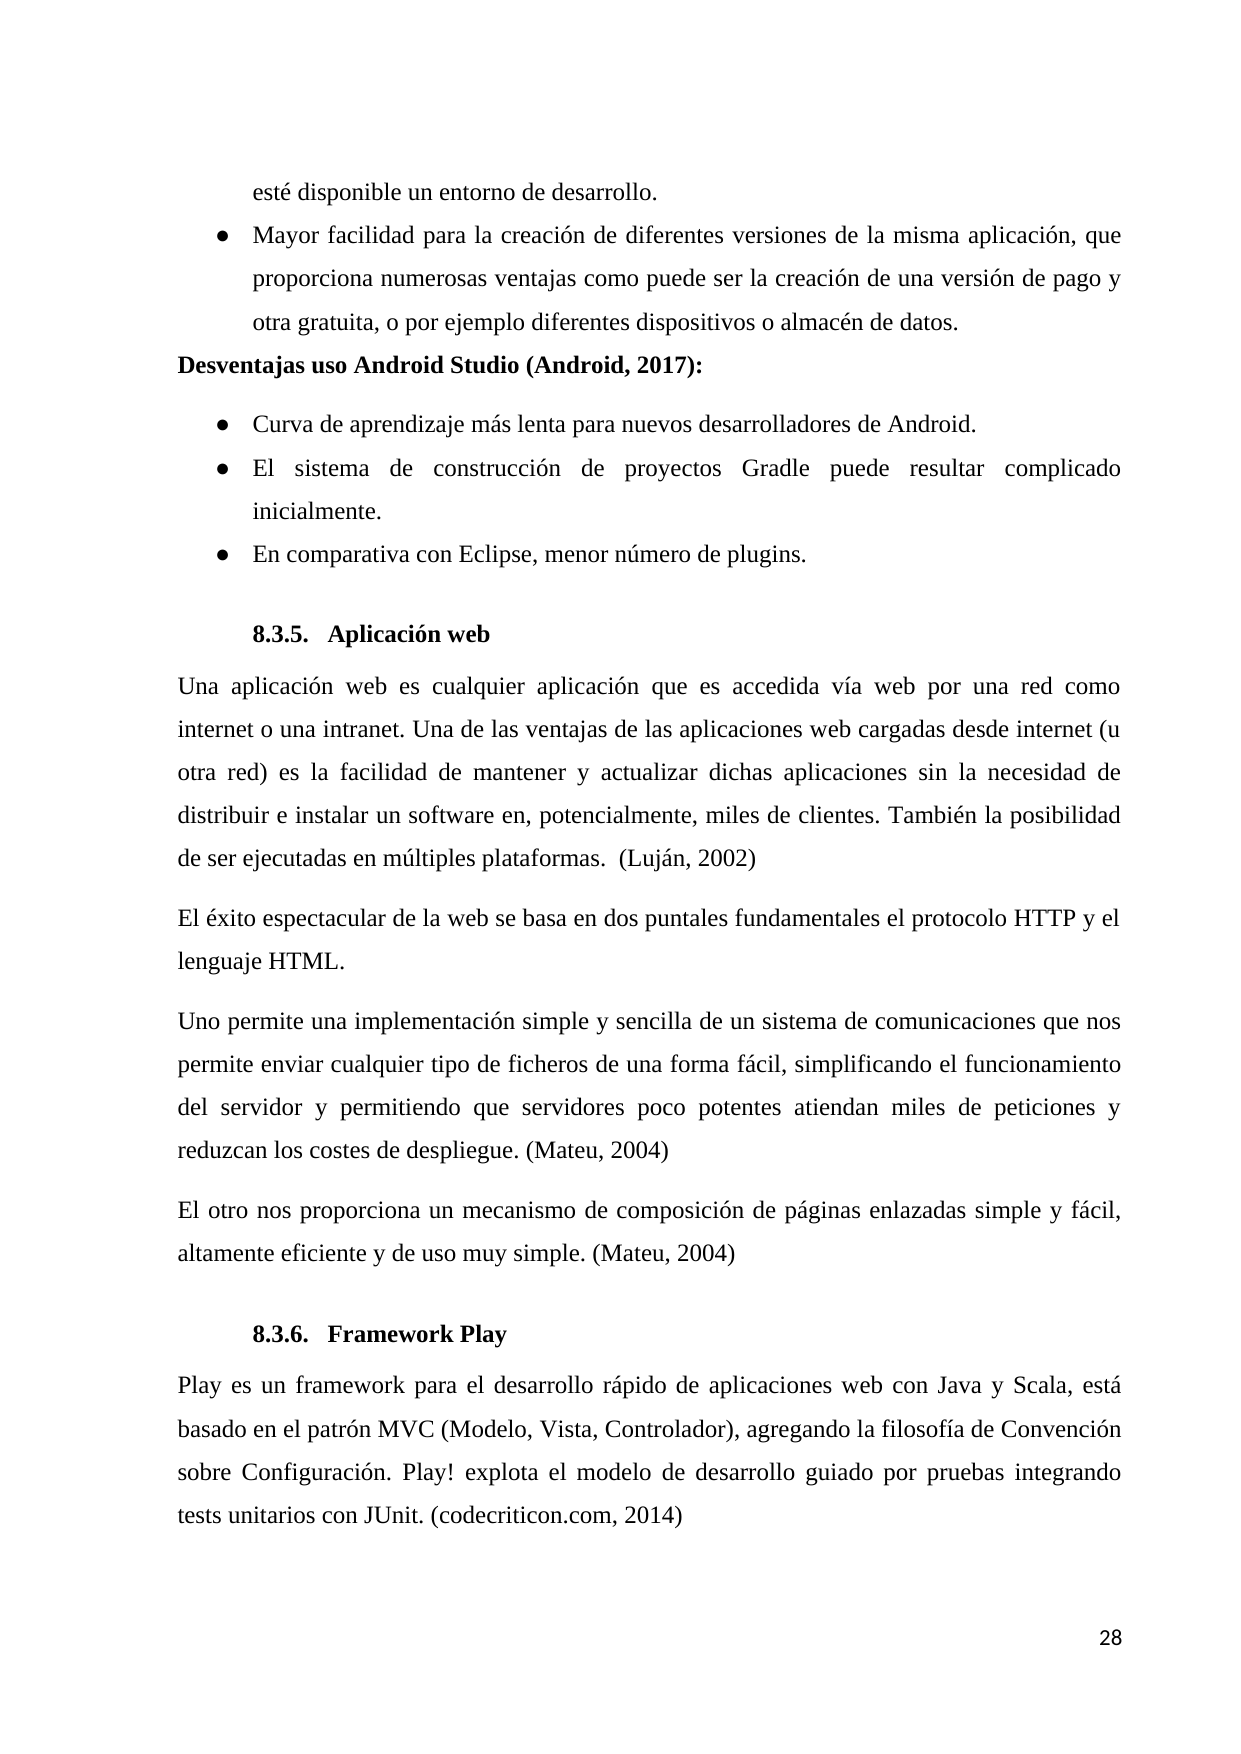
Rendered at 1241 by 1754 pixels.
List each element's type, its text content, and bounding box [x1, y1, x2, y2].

list El sistema de construcción de proyectos Gradle puede resultar complicado inicialmente. [215, 453, 1122, 524]
list Curva de aprendizaje más lenta para nuevos desarrolladores de Android. [215, 409, 1122, 438]
text El éxito espectacular de la web se basa en dos puntales fundamentales el protocolo HTTP y el lenguaje HTML. [177, 903, 1122, 975]
text Uno permite una implementación simple y sencilla de un sistema de comunicaciones que nos permite enviar cualquier tipo de ficheros de una forma fácil, simplificando el funcionamiento del servidor y permitiendo que servidores poco potentes atiendan miles de peticiones y reduzcan los costes de despliegue. (Mateu, 2004) [177, 1006, 1122, 1164]
text Play es un framework para el desarrollo rápido de aplicaciones web con Java y Scala, está basado en el patrón MVC (Modelo, Vista, Controlador), agregando la filosofía de Convención sobre Configuración. Play! explota el modelo de desarrollo guiado por pruebas integrando tests unitarios con JUnit. (codecriticon.com, 2014) [177, 1371, 1122, 1529]
list Mayor facilidad para la creación de diferentes versiones de la misma aplicación, que proporciona numerosas ventajas como puede ser la creación de una versión de pago y otra gratuita, o por ejemplo diferentes dispositivos o almacén de datos. [215, 220, 1122, 335]
text El otro nos proporciona un mecanismo de composición de páginas enlazadas simple y fácil, altamente eficiente y de uso muy simple. (Mateu, 2004) [177, 1195, 1122, 1267]
text Una aplicación web es cualquier aplicación que es accedida vía web por una red como internet o una intranet. Una de las ventajas de las aplicaciones web cargadas desde internet (u otra red) es la facilidad de mantener y actualizar dichas aplicaciones sin la necesidad de distribuir e instalar un software en, potencialmente, miles de clientes. También la posibilidad de ser ejecutadas en múltiples plataformas. (Luján, 2002) [177, 671, 1122, 872]
subtitle Aplicación web [252, 619, 1122, 648]
text Desventajas uso Android Studio (Android, 2017): [177, 350, 1122, 378]
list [215, 177, 1122, 206]
subtitle Framework Play [252, 1319, 1122, 1348]
list En comparativa con Eclipse, menor número de plugins. [215, 539, 1122, 568]
